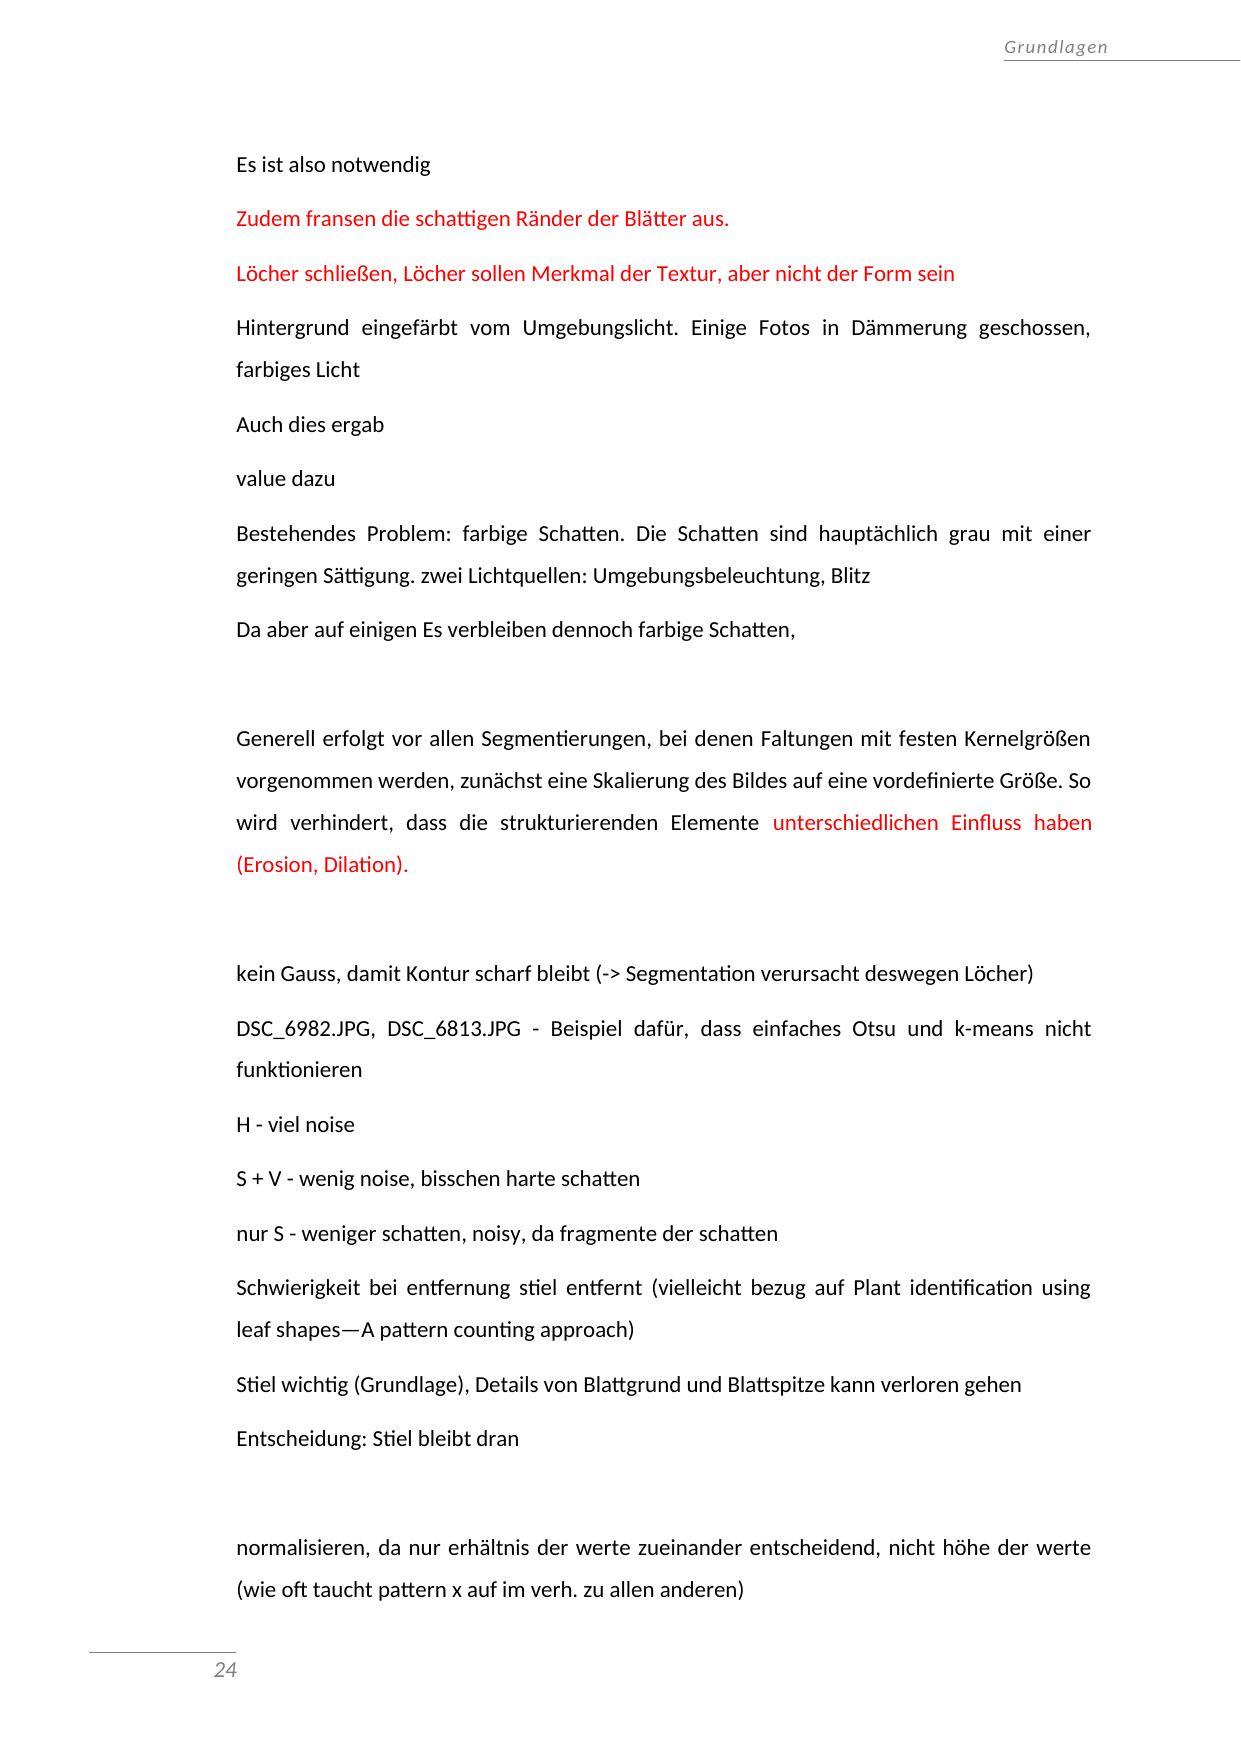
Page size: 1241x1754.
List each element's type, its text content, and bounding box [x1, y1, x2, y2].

text kein Gauss, damit Kontur scharf bleibt (-> Segmentation verursacht deswegen Löcher) [236, 959, 1093, 987]
text normalisieren, da nur erhältnis der werte zueinander entscheidend, nicht höhe der werte (wie oft taucht pattern x auf im verh. zu allen anderen) [236, 1533, 1093, 1603]
text nur S - weniger schatten, noisy, da fragmente der schatten [236, 1219, 1093, 1247]
text Es ist also notwendig [236, 150, 1093, 178]
text Bestehendes Problem: farbige Schatten. Die Schatten sind hauptächlich grau mit einer geringen Sättigung. zwei Lichtquellen: Umgebungsbeleuchtung, Blitz [236, 519, 1093, 589]
text Löcher schließen, Löcher sollen Merkmal der Textur, aber nicht der Form sein [236, 259, 1093, 287]
text Auch dies ergab [236, 410, 1093, 438]
text Stiel wichtig (Grundlage), Details von Blattgrund und Blattspitze kann verloren gehen [236, 1370, 1093, 1398]
text value dazu [236, 464, 1093, 492]
text DSC_6982.JPG, DSC_6813.JPG - Beispiel dafür, dass einfaches Otsu und k-means nicht funktionieren [236, 1014, 1093, 1084]
text Da aber auf einigen Es verbleiben dennoch farbige Schatten, [236, 615, 1093, 643]
text Generell erfolgt vor allen Segmentierungen, bei denen Faltungen mit festen Kernelgrößen vorgenommen werden, zunächst eine Skalierung des Bildes auf eine vordefinierte Größe. So wird verhindert, dass die strukturierenden Elemente unterschiedlichen Einfluss haben (Erosion, Dilation). [236, 724, 1093, 878]
text Hintergrund eingefärbt vom Umgebungslicht. Einige Fotos in Dämmerung geschossen, farbiges Licht [236, 313, 1093, 383]
text Zudem fransen die schattigen Ränder der Blätter aus. [236, 204, 1093, 232]
text Schwierigkeit bei entfernung stiel entfernt (vielleicht bezug auf Plant identification using leaf shapes—A pattern counting approach) [236, 1273, 1093, 1343]
text H - viel noise [236, 1110, 1093, 1138]
text Entscheidung: Stiel bleibt dran [236, 1424, 1093, 1452]
text S + V - wenig noise, bisschen harte schatten [236, 1164, 1093, 1193]
